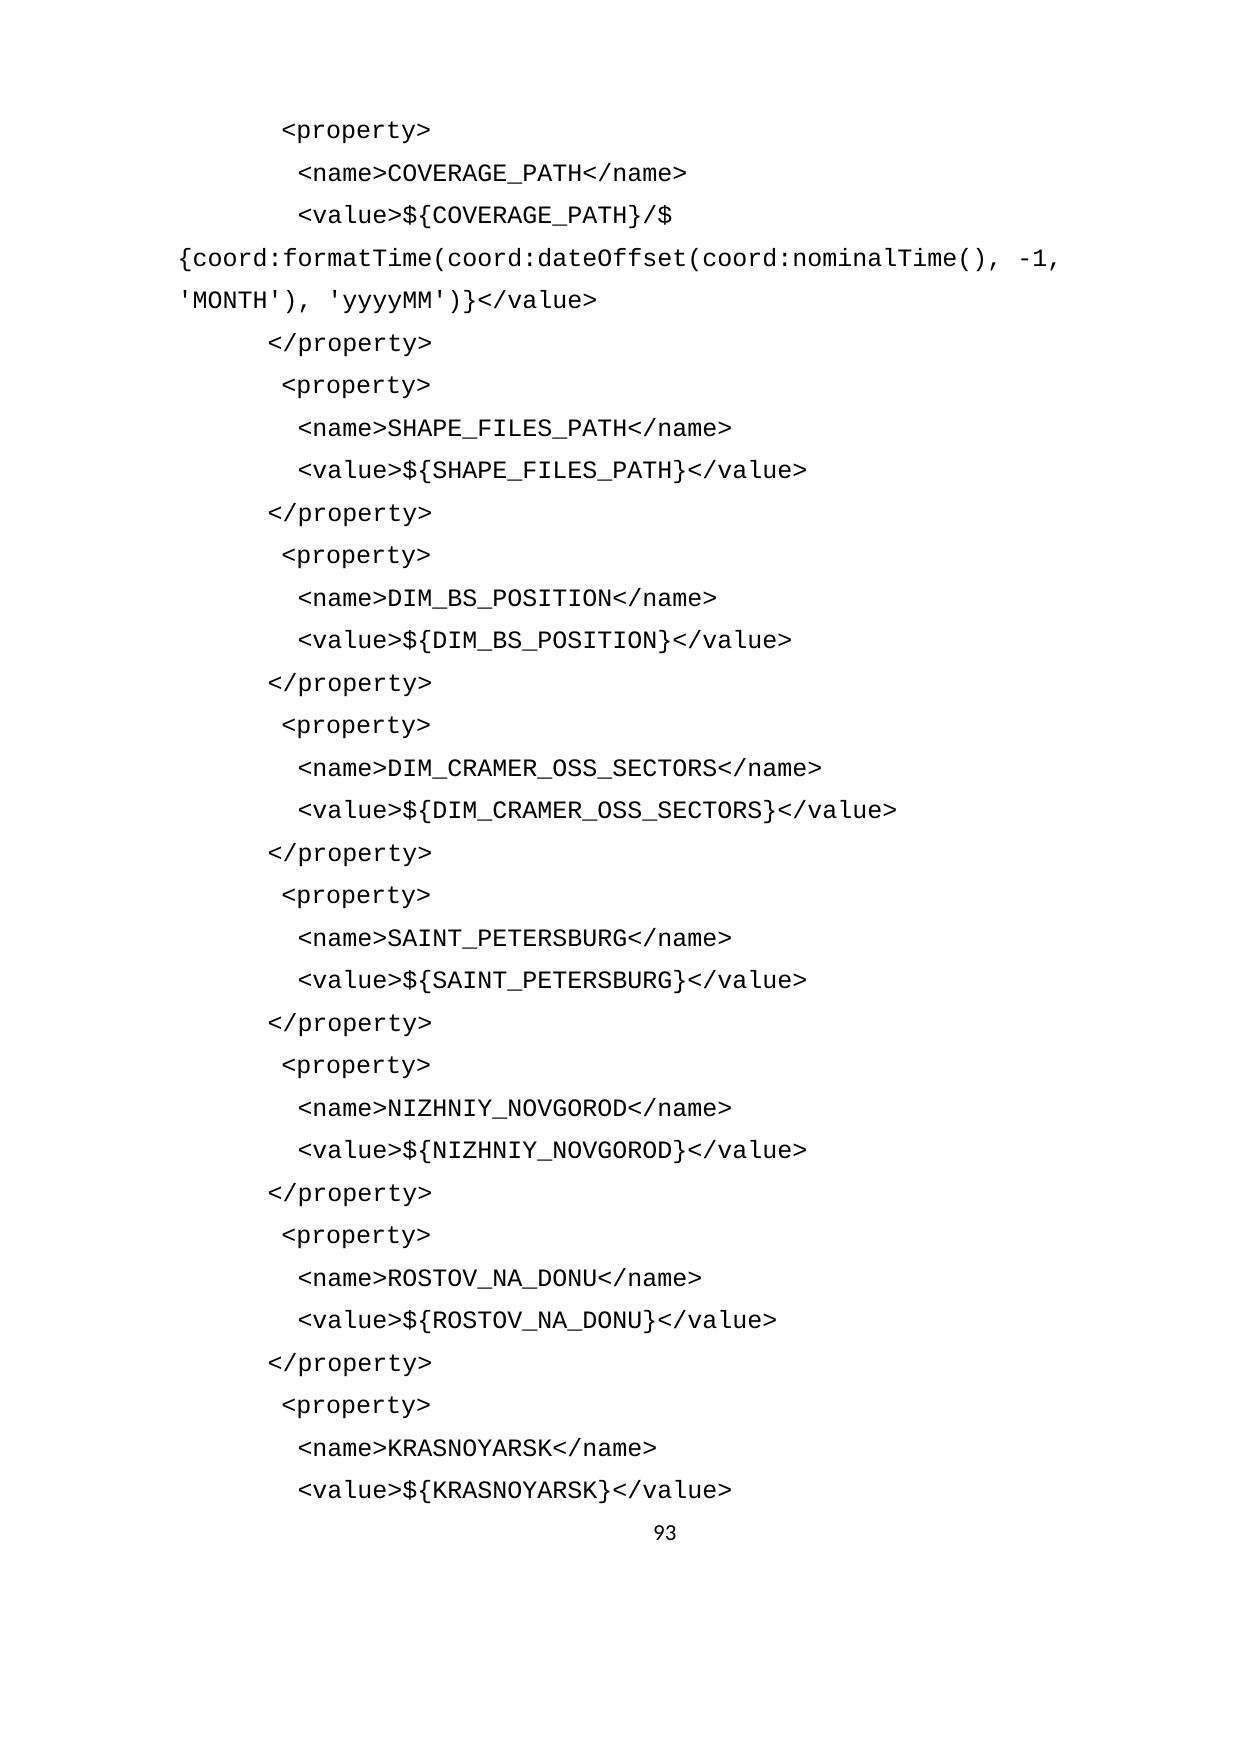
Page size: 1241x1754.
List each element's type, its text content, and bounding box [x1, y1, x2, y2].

text </property> [177, 1351, 1152, 1379]
text <value>${SAINT_PETERSBURG}</value> [177, 968, 1152, 996]
text <value>${COVERAGE_PATH}/${coord:formatTime(coord:dateOffset(coord:nominalTime(), -1, 'MONTH'), 'yyyyMM')}</value> [177, 203, 1152, 316]
text <property> [177, 543, 1152, 571]
text <property> [177, 713, 1152, 741]
text <value>${SHAPE_FILES_PATH}</value> [177, 458, 1152, 486]
text </property> [177, 501, 1152, 529]
text <name>SAINT_PETERSBURG</name> [177, 926, 1152, 954]
text <value>${DIM_CRAMER_OSS_SECTORS}</value> [177, 798, 1152, 826]
text </property> [177, 1181, 1152, 1209]
text <value>${NIZHNIY_NOVGOROD}</value> [177, 1138, 1152, 1166]
text <name>NIZHNIY_NOVGOROD</name> [177, 1096, 1152, 1124]
text <property> [177, 1223, 1152, 1251]
text <name>SHAPE_FILES_PATH</name> [177, 416, 1152, 444]
text </property> [177, 671, 1152, 699]
text <property> [177, 373, 1152, 401]
text <name>DIM_BS_POSITION</name> [177, 586, 1152, 614]
text <value>${DIM_BS_POSITION}</value> [177, 628, 1152, 656]
text </property> [177, 841, 1152, 869]
text </property> [177, 331, 1152, 359]
text <property> [177, 883, 1152, 911]
text <name>COVERAGE_PATH</name> [177, 161, 1152, 189]
text </property> [177, 1011, 1152, 1039]
text <property> [177, 1393, 1152, 1421]
text <name>KRASNOYARSK</name> [177, 1436, 1152, 1464]
text <value>${KRASNOYARSK}</value> [177, 1478, 1152, 1506]
text <property> [177, 118, 1152, 146]
text <value>${ROSTOV_NA_DONU}</value> [177, 1308, 1152, 1336]
text <property> [177, 1053, 1152, 1081]
text <name>DIM_CRAMER_OSS_SECTORS</name> [177, 756, 1152, 784]
text <name>ROSTOV_NA_DONU</name> [177, 1266, 1152, 1294]
